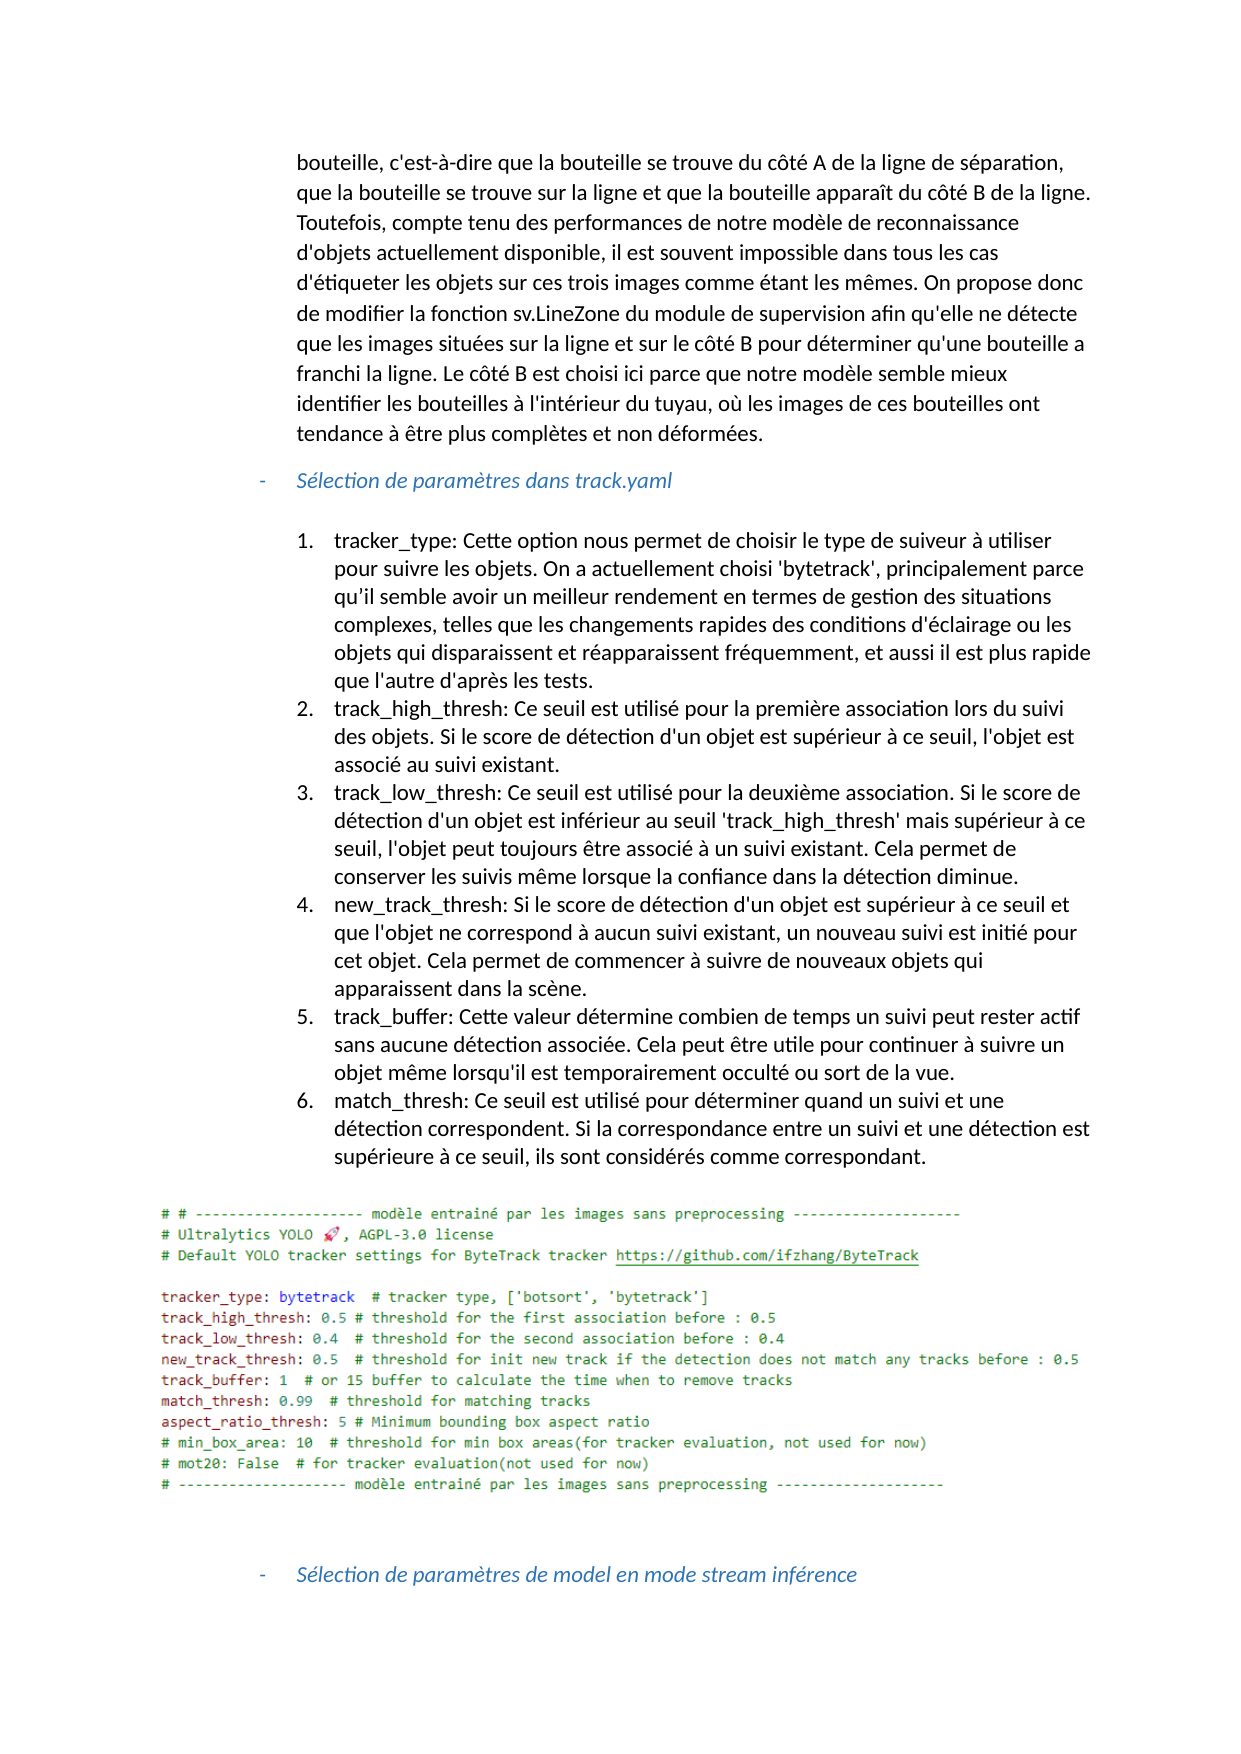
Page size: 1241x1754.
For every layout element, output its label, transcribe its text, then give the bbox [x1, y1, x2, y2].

list Sélection de paramètres dans track.yaml [259, 466, 1093, 494]
list track_buffer: Cette valeur détermine combien de temps un suivi peut rester actif sans aucune détection associée. Cela peut être utile pour continuer à suivre un objet même lorsqu'il est temporairement occulté ou sort de la vue. [296, 1002, 1093, 1086]
picture [147, 1199, 1093, 1499]
list track_high_thresh: Ce seuil est utilisé pour la première association lors du suivi des objets. Si le score de détection d'un objet est supérieur à ce seuil, l'objet est associé au suivi existant. [296, 694, 1093, 778]
list new_track_thresh: Si le score de détection d'un objet est supérieur à ce seuil et que l'objet ne correspond à aucun suivi existant, un nouveau suivi est initié pour cet objet. Cela permet de commencer à suivre de nouveaux objets qui apparaissent dans la scène. [296, 890, 1093, 1002]
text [296, 148, 1093, 447]
list match_thresh: Ce seuil est utilisé pour déterminer quand un suivi et une détection correspondent. Si la correspondance entre un suivi et une détection est supérieure à ce seuil, ils sont considérés comme correspondant. [296, 1086, 1093, 1170]
list track_low_thresh: Ce seuil est utilisé pour la deuxième association. Si le score de détection d'un objet est inférieur au seuil 'track_high_thresh' mais supérieur à ce seuil, l'objet peut toujours être associé à un suivi existant. Cela permet de conserver les suivis même lorsque la confiance dans la détection diminue. [296, 778, 1093, 890]
list Sélection de paramètres de model en mode stream inférence [259, 1561, 1093, 1589]
list tracker_type: Cette option nous permet de choisir le type de suiveur à utiliser pour suivre les objets. On a actuellement choisi 'bytetrack', principalement parce qu’il semble avoir un meilleur rendement en termes de gestion des situations complexes, telles que les changements rapides des conditions d'éclairage ou les objets qui disparaissent et réapparaissent fréquemment, et aussi il est plus rapide que l'autre d'après les tests. [296, 526, 1093, 694]
